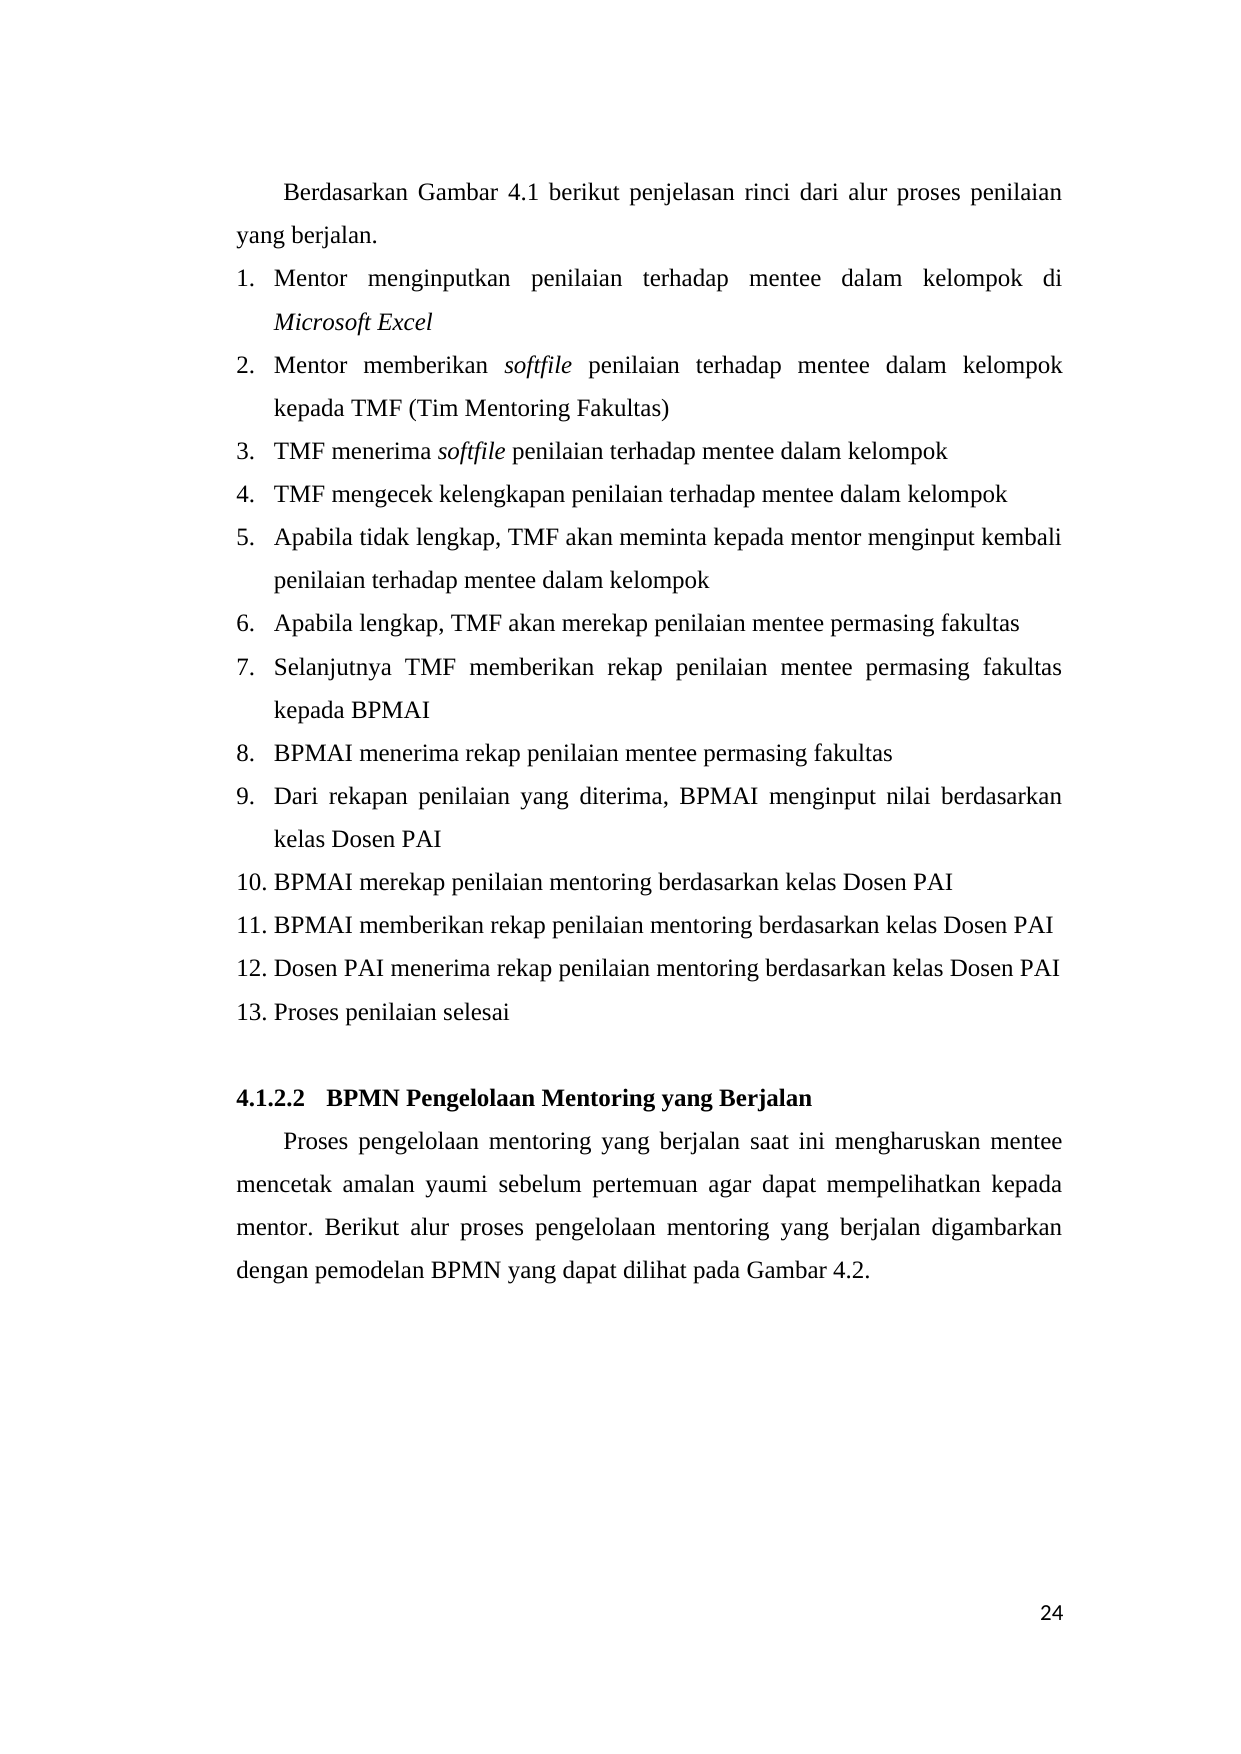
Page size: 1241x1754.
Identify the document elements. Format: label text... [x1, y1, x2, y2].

list Apabila lengkap, TMF akan merekap penilaian mentee permasing fakultas [236, 608, 1063, 637]
list TMF mengecek kelengkapan penilaian terhadap mentee dalam kelompok [236, 479, 1063, 508]
list Selanjutnya TMF memberikan rekap penilaian mentee permasing fakultas kepada BPMAI [236, 652, 1063, 723]
list Proses penilaian selesai [236, 997, 1063, 1025]
list Mentor menginputkan penilaian terhadap mentee dalam kelompok di Microsoft Excel [236, 263, 1063, 335]
list BPMAI memberikan rekap penilaian mentoring berdasarkan kelas Dosen PAI [236, 910, 1063, 939]
list Dari rekapan penilaian yang diterima, BPMAI menginput nilai berdasarkan kelas Dosen PAI [236, 781, 1063, 853]
list Apabila tidak lengkap, TMF akan meminta kepada mentor menginput kembali penilaian terhadap mentee dalam kelompok [236, 522, 1063, 594]
list BPMAI menerima rekap penilaian mentee permasing fakultas [236, 738, 1063, 767]
list BPMAI merekap penilaian mentoring berdasarkan kelas Dosen PAI [236, 867, 1063, 896]
list TMF menerima softfile penilaian terhadap mentee dalam kelompok [236, 436, 1063, 465]
list Mentor memberikan softfile penilaian terhadap mentee dalam kelompok kepada TMF (Tim Mentoring Fakultas) [236, 350, 1063, 422]
subtitle BPMN Pengelolaan Mentoring yang Berjalan [236, 1083, 1063, 1112]
text Proses pengelolaan mentoring yang berjalan saat ini mengharuskan mentee mencetak amalan yaumi sebelum pertemuan agar dapat mempelihatkan kepada mentor. Berikut alur proses pengelolaan mentoring yang berjalan digambarkan dengan pemodelan BPMN yang dapat dilihat pada Gambar 4.2. [236, 1126, 1063, 1284]
text Berdasarkan Gambar 4.1 berikut penjelasan rinci dari alur proses penilaian yang berjalan. [236, 177, 1063, 249]
list Dosen PAI menerima rekap penilaian mentoring berdasarkan kelas Dosen PAI [236, 953, 1063, 982]
